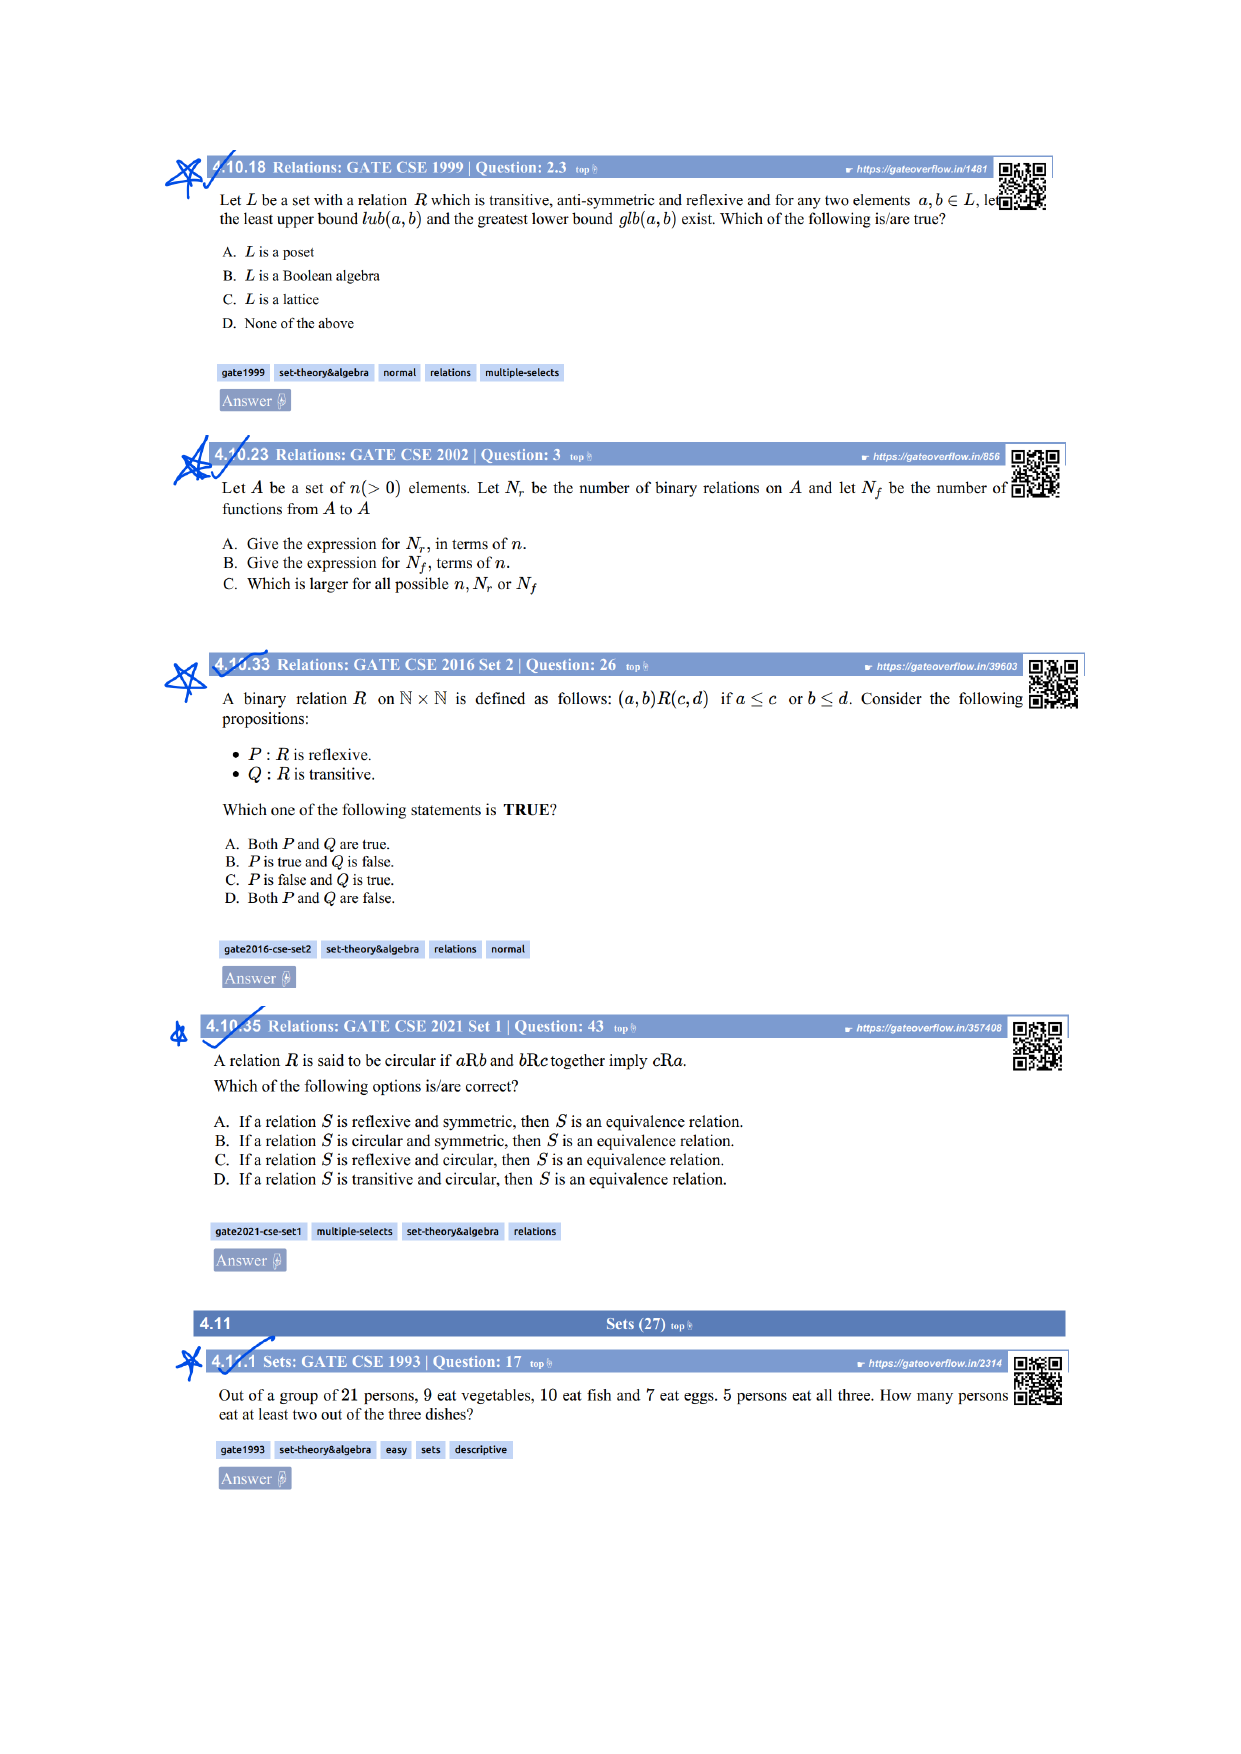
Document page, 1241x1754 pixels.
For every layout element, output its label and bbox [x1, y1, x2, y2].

picture [150, 435, 1091, 630]
picture [150, 150, 1091, 417]
picture [150, 1006, 1091, 1284]
picture [150, 648, 1091, 988]
picture [150, 1302, 1091, 1490]
